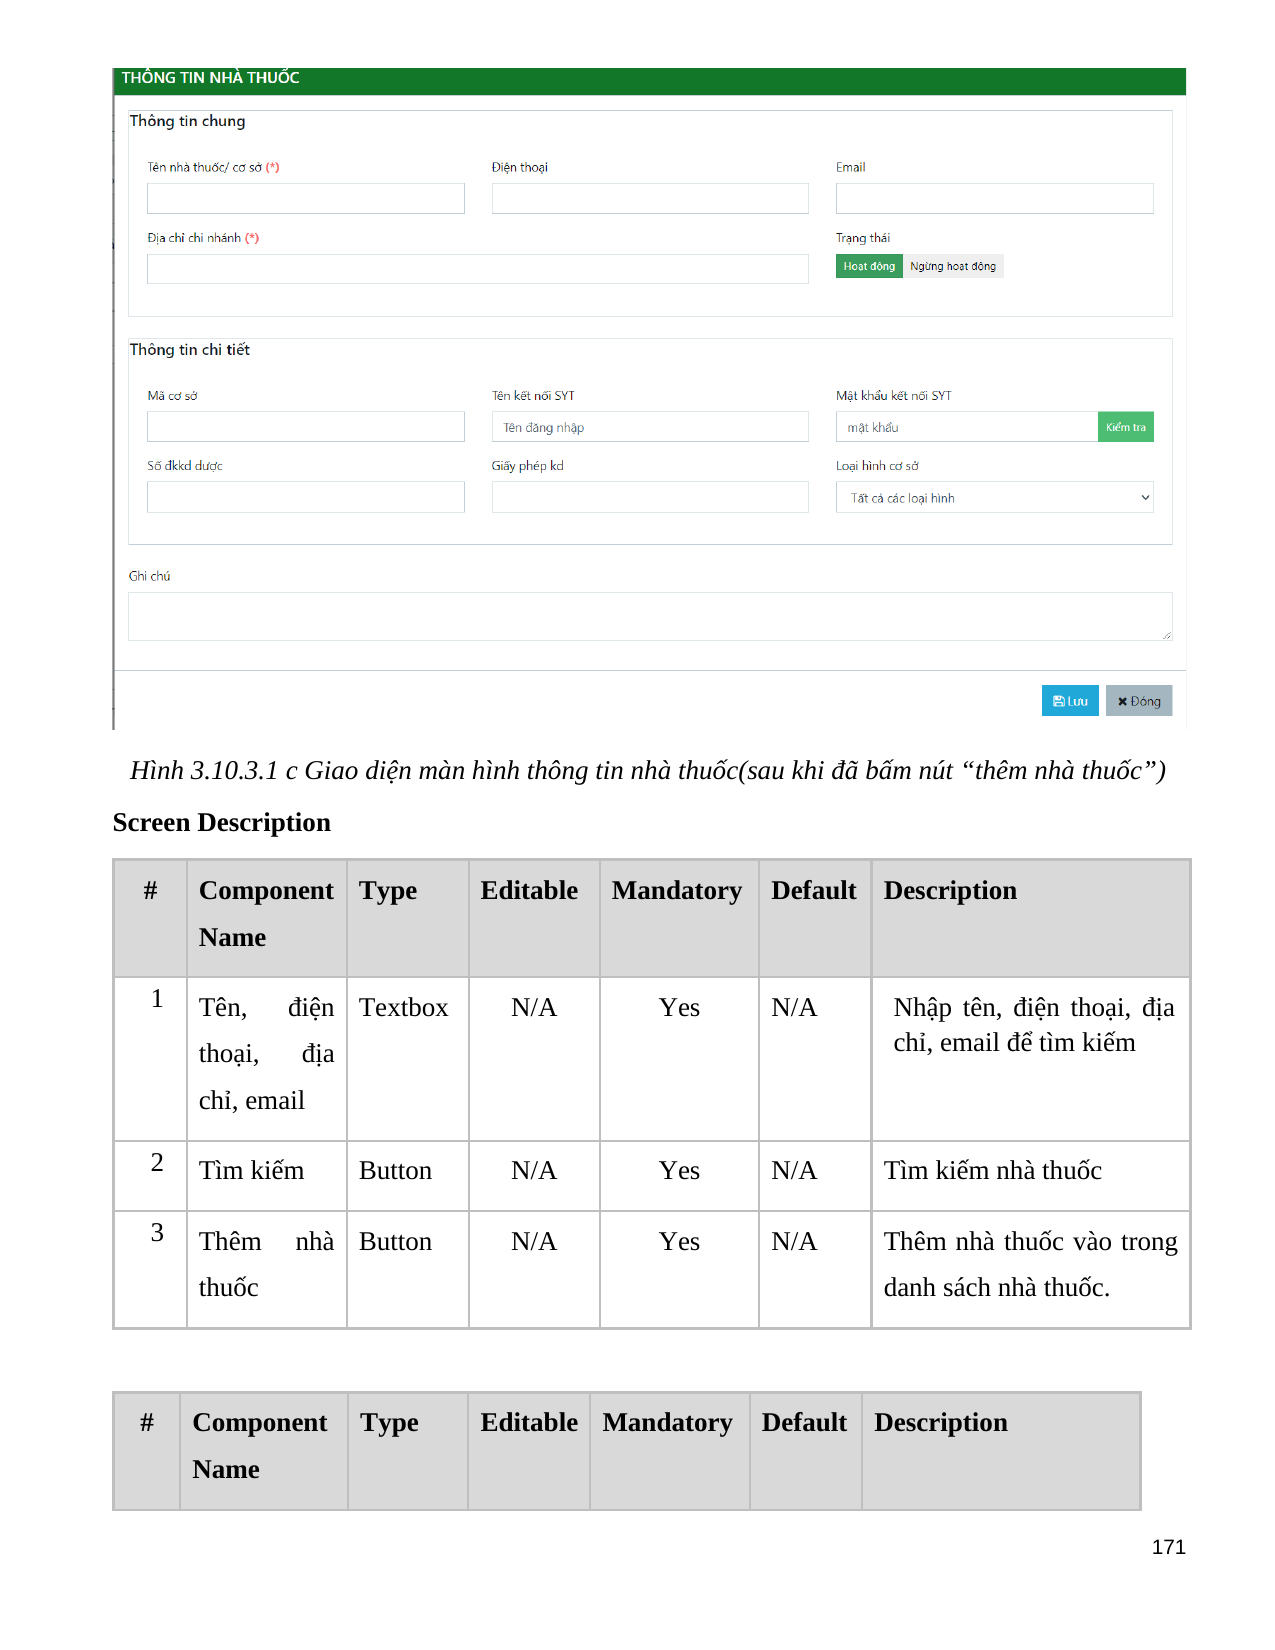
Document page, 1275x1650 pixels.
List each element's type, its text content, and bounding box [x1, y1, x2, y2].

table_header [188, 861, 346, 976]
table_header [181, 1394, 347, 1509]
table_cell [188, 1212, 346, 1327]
text Hình 3.10.3.1 c Giao diện màn hình thông tin nhà thuốc(sau khi đã bấm nút “thêm nhà thuốc”) [112, 754, 1186, 786]
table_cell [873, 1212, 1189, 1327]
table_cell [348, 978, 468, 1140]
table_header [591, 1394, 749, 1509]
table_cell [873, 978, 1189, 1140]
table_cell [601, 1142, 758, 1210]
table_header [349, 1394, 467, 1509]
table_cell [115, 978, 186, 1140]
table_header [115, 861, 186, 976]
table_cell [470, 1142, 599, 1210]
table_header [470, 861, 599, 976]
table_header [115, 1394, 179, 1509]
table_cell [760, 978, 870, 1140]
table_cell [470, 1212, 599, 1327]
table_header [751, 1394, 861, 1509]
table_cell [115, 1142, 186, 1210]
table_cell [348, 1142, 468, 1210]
text Screen Description [112, 806, 1186, 837]
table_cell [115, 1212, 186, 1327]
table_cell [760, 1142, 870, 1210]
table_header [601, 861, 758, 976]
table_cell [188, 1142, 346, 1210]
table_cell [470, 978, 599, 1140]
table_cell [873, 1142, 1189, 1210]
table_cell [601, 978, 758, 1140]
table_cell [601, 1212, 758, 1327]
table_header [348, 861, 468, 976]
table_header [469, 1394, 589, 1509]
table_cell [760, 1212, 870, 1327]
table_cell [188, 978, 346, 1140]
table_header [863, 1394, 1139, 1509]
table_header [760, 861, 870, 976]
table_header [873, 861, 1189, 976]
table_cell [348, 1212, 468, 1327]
picture [112, 68, 1187, 730]
